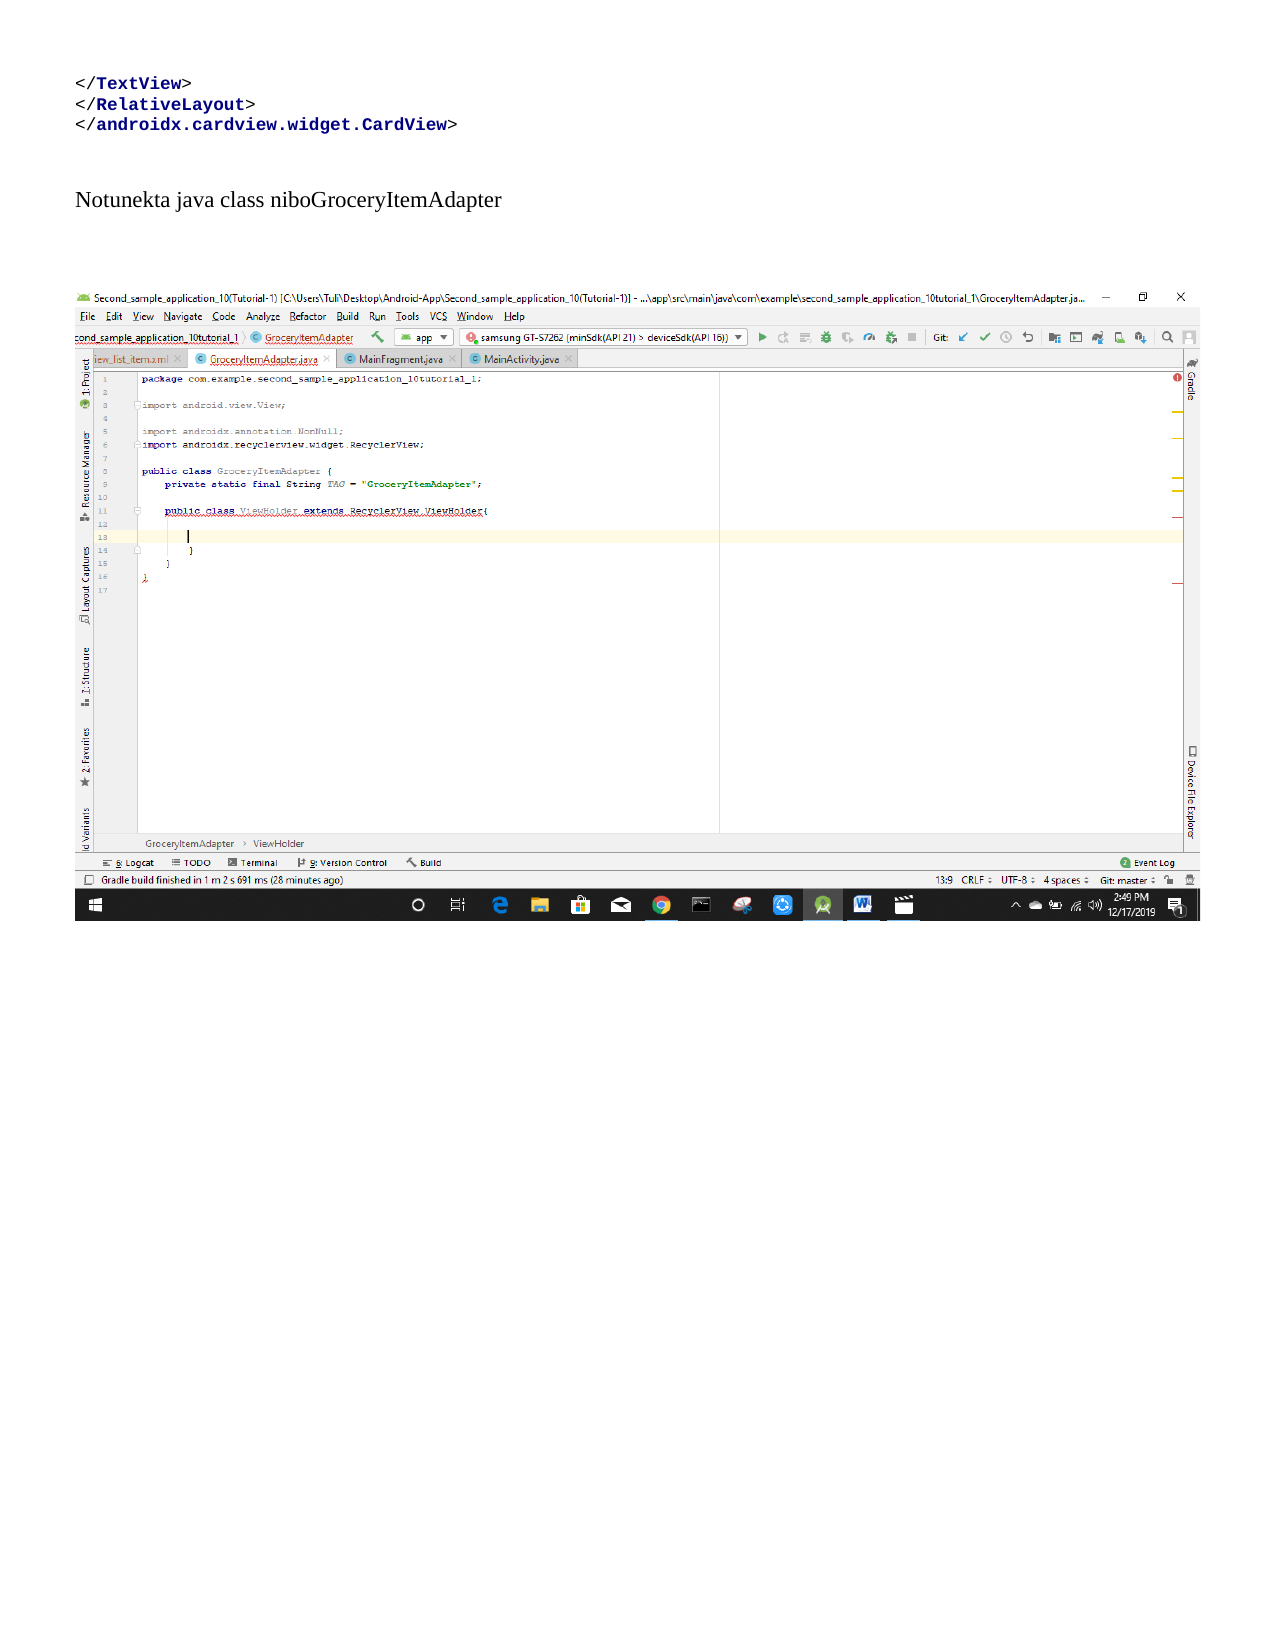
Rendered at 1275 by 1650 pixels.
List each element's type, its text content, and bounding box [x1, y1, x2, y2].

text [75, 75, 1200, 135]
picture [75, 288, 1200, 921]
text Notunekta java class niboGroceryItemAdapter [75, 186, 1200, 213]
